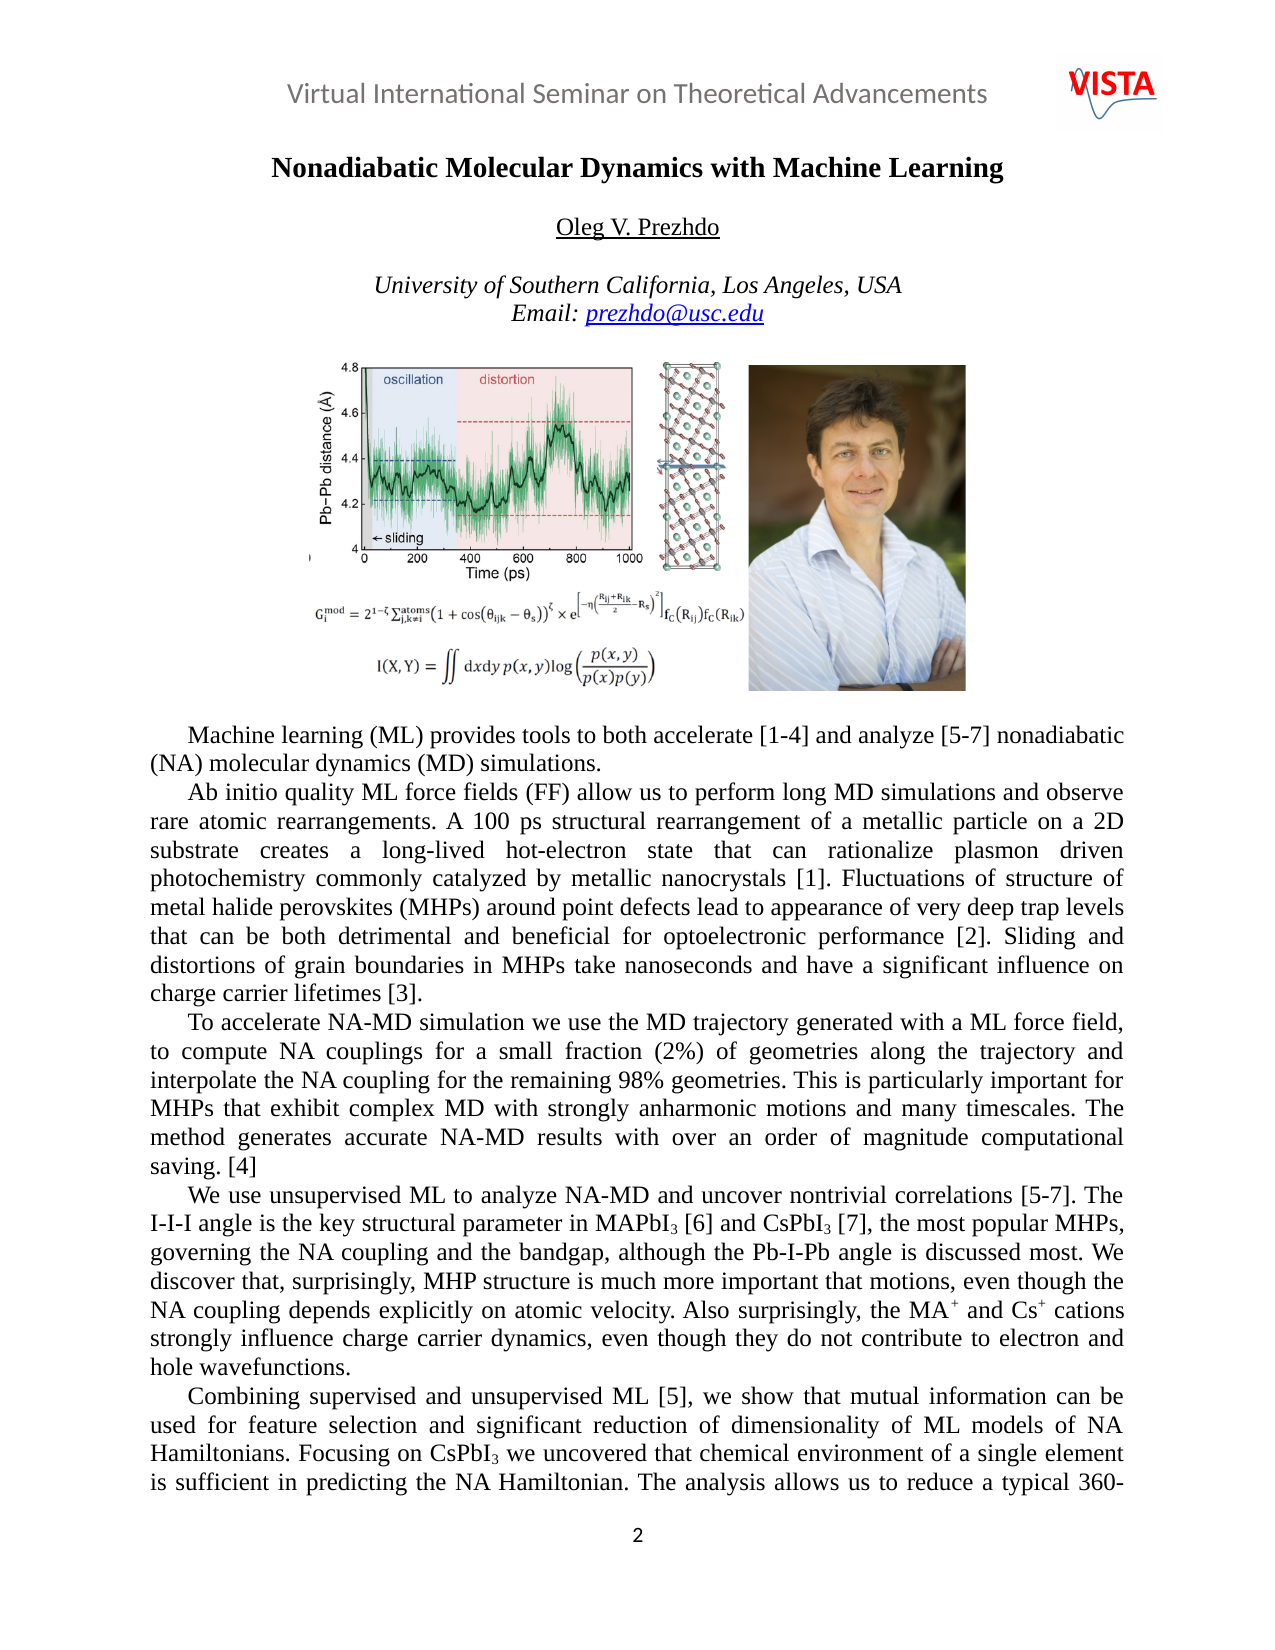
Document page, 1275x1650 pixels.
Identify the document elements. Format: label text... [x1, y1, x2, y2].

text Oleg V. Prezhdo [150, 212, 1125, 241]
text Ab initio quality ML force fields (FF) allow us to perform long MD simulations and observe rare atomic rearrangements. A 100 ps structural rearrangement of a metallic particle on a 2D substrate creates a long-lived hot-electron state that can rationalize plasmon driven photochemistry commonly catalyzed by metallic nanocrystals [1]. Fluctuations of structure of metal halide perovskites (MHPs) around point defects lead to appearance of very deep trap levels that can be both detrimental and beneficial for optoelectronic performance [2]. Sliding and distortions of grain boundaries in MHPs take nanoseconds and have a significant influence on charge carrier lifetimes [3]. [150, 777, 1125, 1007]
text To accelerate NA-MD simulation we use the MD trajectory generated with a ML force field, to compute NA couplings for a small fraction (2%) of geometries along the trajectory and interpolate the NA coupling for the remaining 98% geometries. This is particularly important for MHPs that exhibit complex MD with strongly anharmonic motions and many timescales. The method generates accurate NA-MD results with over an order of magnitude computational saving. [4] [150, 1007, 1125, 1180]
text Nonadiabatic Molecular Dynamics with Machine Learning [150, 150, 1125, 183]
text University of Southern California, Los Angeles, USA [150, 270, 1125, 298]
picture [309, 356, 966, 691]
picture [1055, 51, 1165, 134]
text Email: prezhdo@usc.edu [150, 298, 1125, 327]
text We use unsupervised ML to analyze NA-MD and uncover nontrivial correlations [5-7]. The I-I-I angle is the key structural parameter in MAPbI3 [6] and CsPbI3 [7], the most popular MHPs, governing the NA coupling and the bandgap, although the Pb-I-Pb angle is discussed most. We discover that, surprisingly, MHP structure is much more important that motions, even though the NA coupling depends explicitly on atomic velocity. Also surprisingly, the MA+ and Cs+ cations strongly influence charge carrier dynamics, even though they do not contribute to electron and hole wavefunctions. [150, 1180, 1125, 1381]
text Machine learning (ML) provides tools to both accelerate [1-4] and analyze [5-7] nonadiabatic (NA) molecular dynamics (MD) simulations. [150, 720, 1125, 777]
